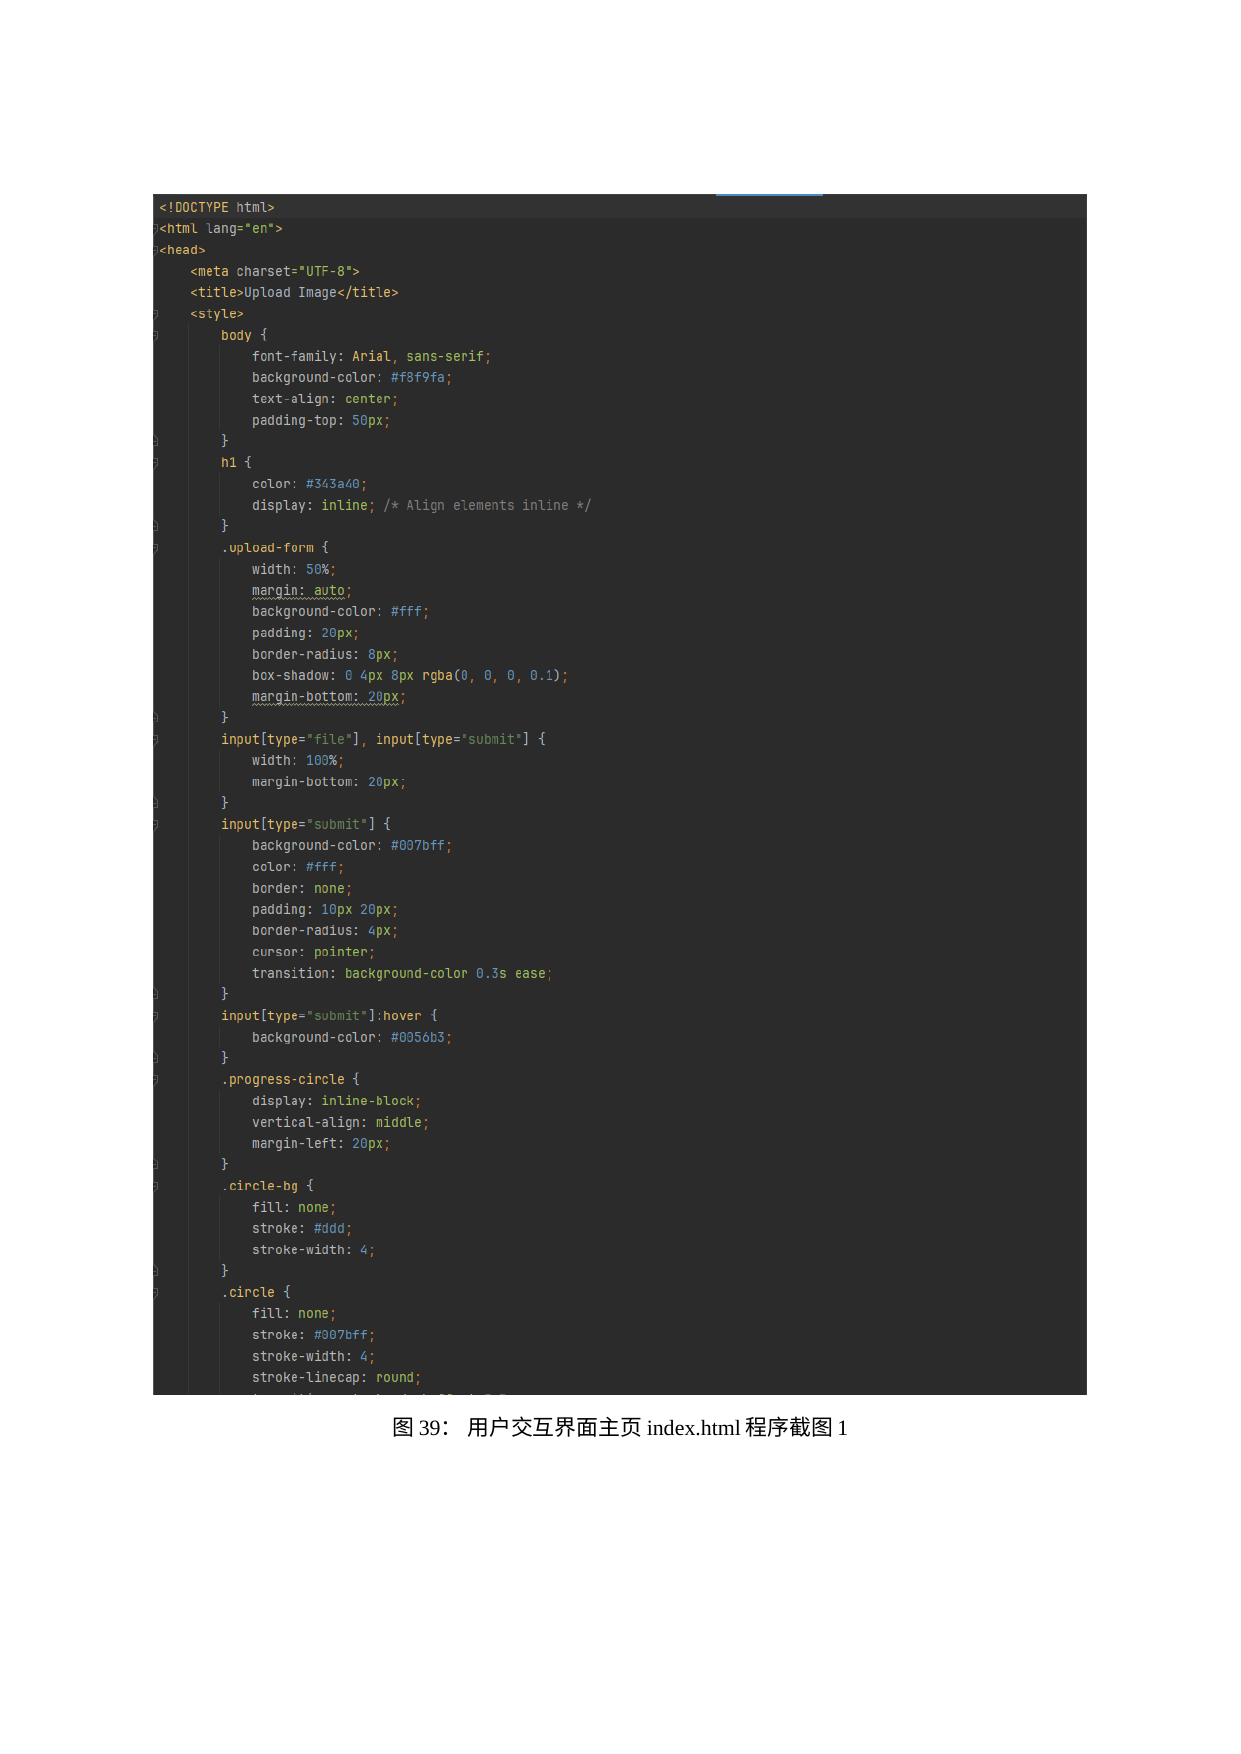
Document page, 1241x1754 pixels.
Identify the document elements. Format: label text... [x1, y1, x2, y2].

text 图39： 用户交互界面主页index.html程序截图1 [153, 1409, 1087, 1442]
picture [153, 194, 1087, 1395]
